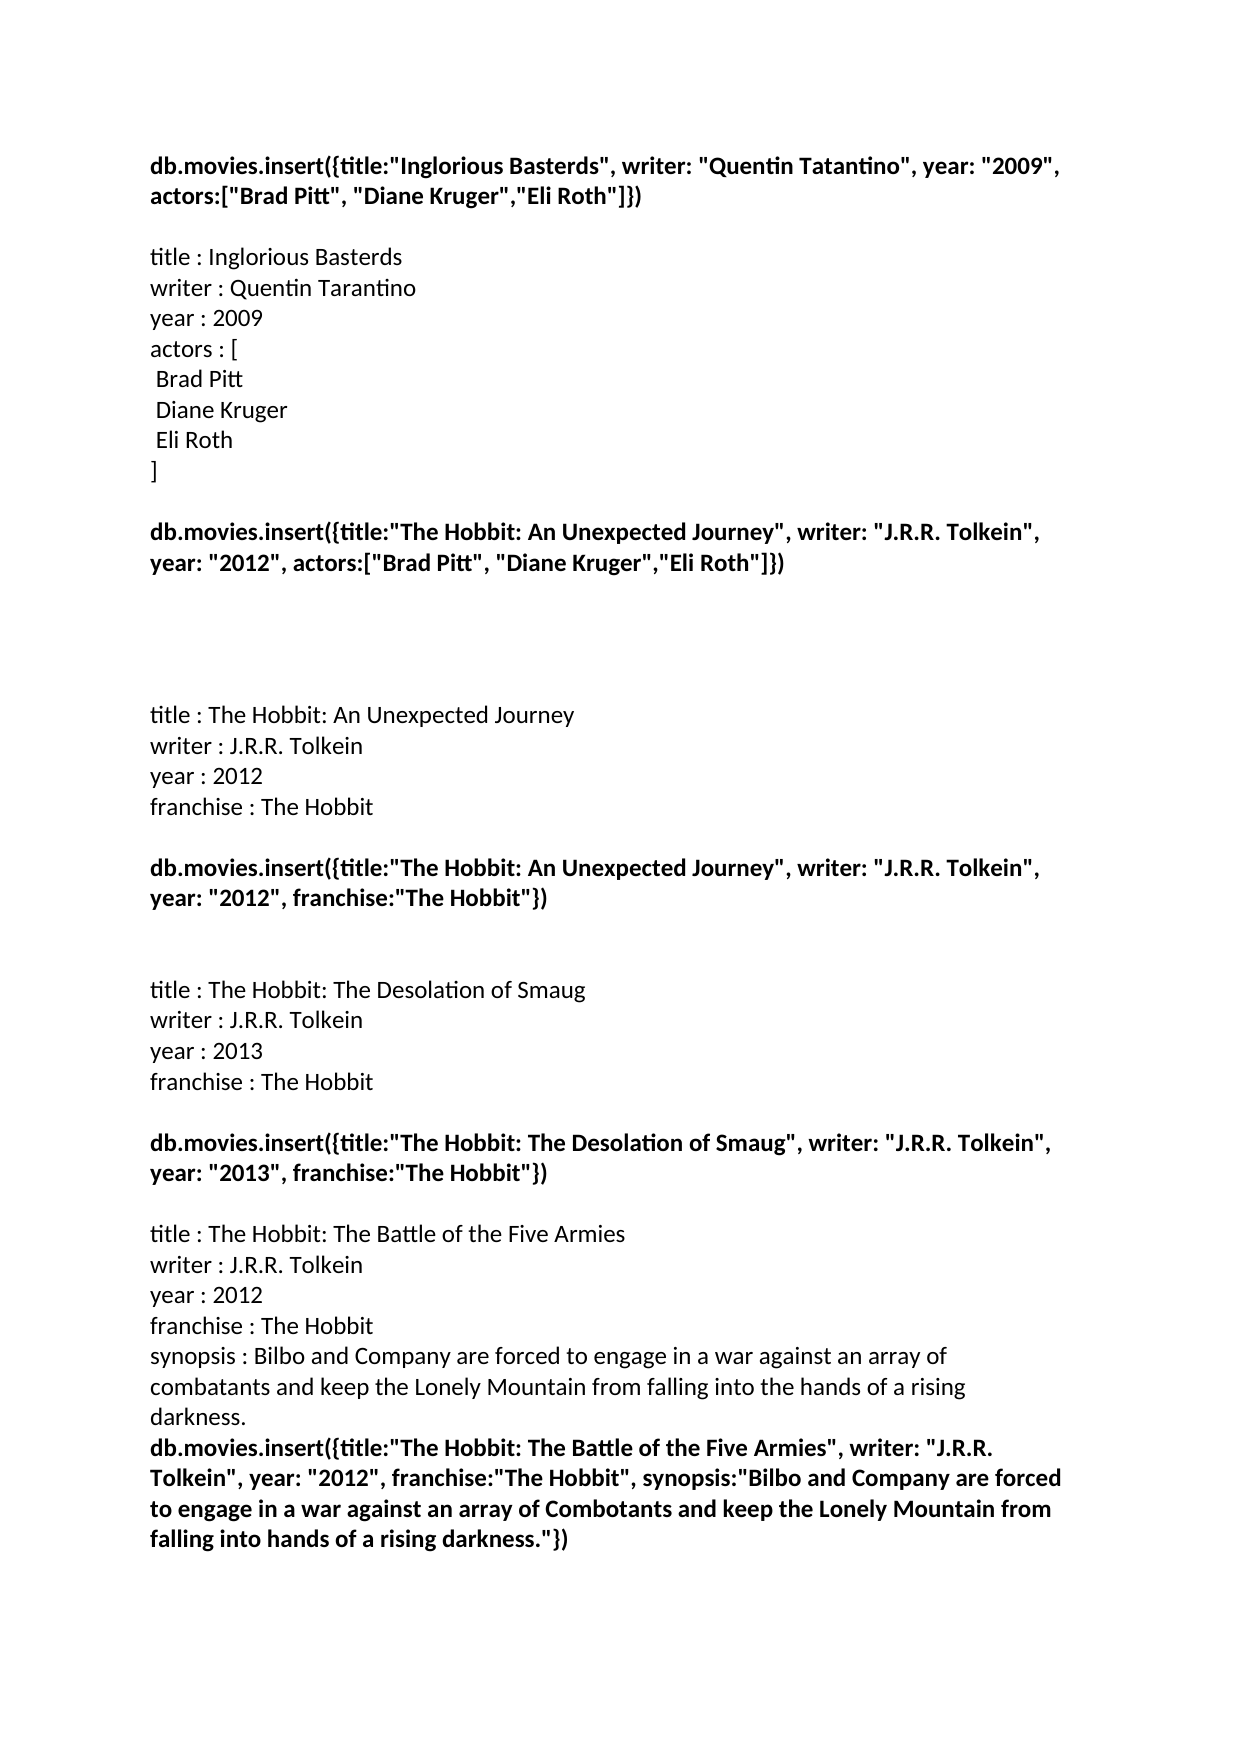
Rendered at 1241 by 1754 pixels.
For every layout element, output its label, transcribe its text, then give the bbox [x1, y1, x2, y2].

text franchise : The Hobbit [150, 1310, 1090, 1340]
text darkness. [150, 1401, 1090, 1432]
text writer : J.R.R. Tolkein [150, 1004, 1090, 1035]
text actors : [ [150, 333, 1090, 364]
text db.movies.insert({title:"The Hobbit: An Unexpected Journey", writer: "J.R.R. Tolkein", year: "2012", franchise:"The Hobbit"}) [150, 852, 1090, 913]
text Brad Pitt [150, 364, 1090, 394]
text writer : J.R.R. Tolkein [150, 1249, 1090, 1279]
text title : Inglorious Basterds [150, 242, 1090, 272]
text title : The Hobbit: The Battle of the Five Armies [150, 1218, 1090, 1249]
text year : 2012 [150, 1279, 1090, 1310]
text db.movies.insert({title:"The Hobbit: The Desolation of Smaug", writer: "J.R.R. Tolkein", year: "2013", franchise:"The Hobbit"}) [150, 1127, 1090, 1188]
text writer : Quentin Tarantino [150, 272, 1090, 303]
text combatants and keep the Lonely Mountain from falling into the hands of a rising [150, 1371, 1090, 1401]
text ] [150, 455, 1090, 486]
text franchise : The Hobbit [150, 791, 1090, 821]
text year : 2013 [150, 1035, 1090, 1066]
text year : 2009 [150, 303, 1090, 333]
text synopsis : Bilbo and Company are forced to engage in a war against an array of [150, 1340, 1090, 1371]
text db.movies.insert({title:"Inglorious Basterds", writer: "Quentin Tatantino", year: "2009", actors:["Brad Pitt", "Diane Kruger","Eli Roth"]}) [150, 150, 1090, 211]
text db.movies.insert({title:"The Hobbit: The Battle of the Five Armies", writer: "J.R.R. Tolkein", year: "2012", franchise:"The Hobbit", synopsis:"Bilbo and Company are forced to engage in a war against an array of Combotants and keep the Lonely Mountain from falling into hands of a rising darkness."}) [150, 1432, 1090, 1554]
text title : The Hobbit: An Unexpected Journey [150, 699, 1090, 730]
text year : 2012 [150, 760, 1090, 791]
text franchise : The Hobbit [150, 1066, 1090, 1096]
text db.movies.insert({title:"The Hobbit: An Unexpected Journey", writer: "J.R.R. Tolkein", year: "2012", actors:["Brad Pitt", "Diane Kruger","Eli Roth"]}) [150, 516, 1090, 577]
text title : The Hobbit: The Desolation of Smaug [150, 974, 1090, 1004]
text Eli Roth [150, 425, 1090, 455]
text Diane Kruger [150, 394, 1090, 425]
text writer : J.R.R. Tolkein [150, 730, 1090, 760]
